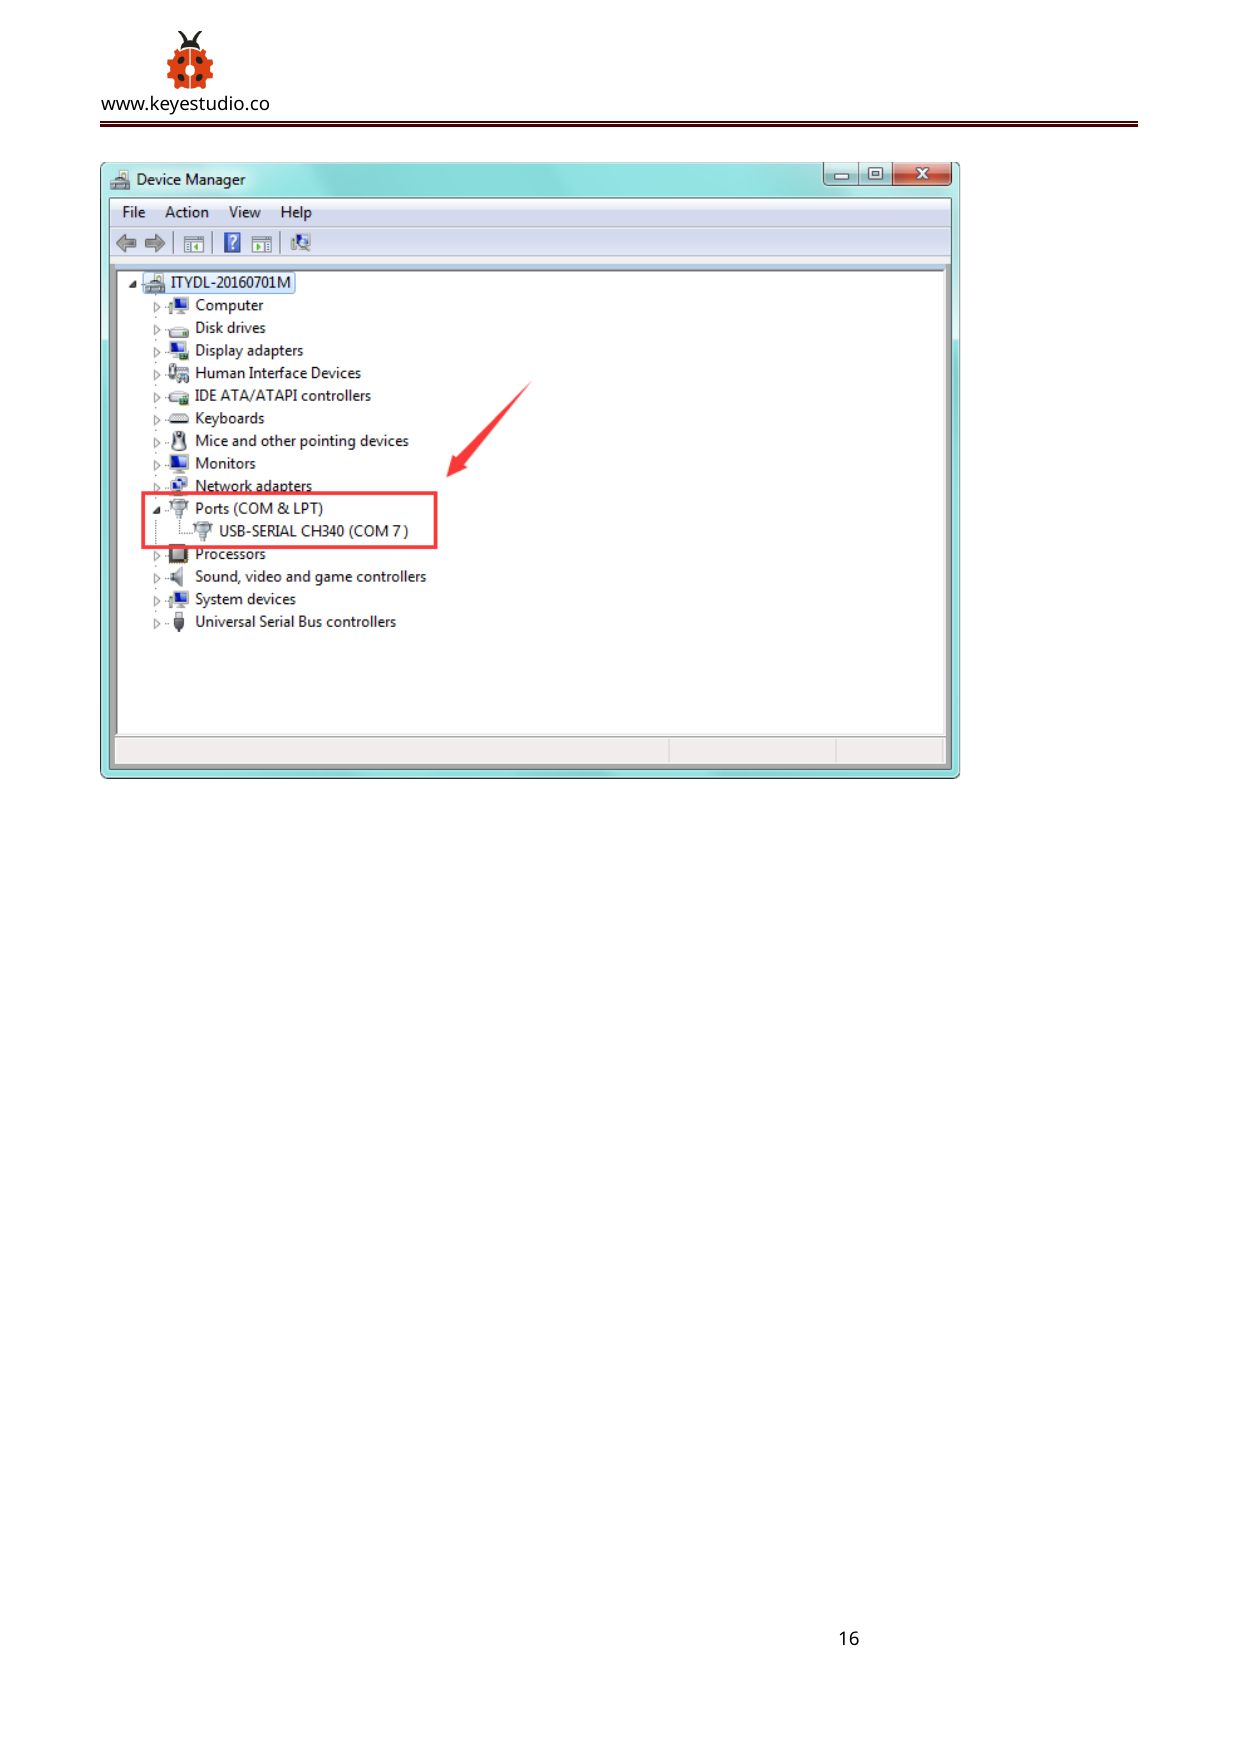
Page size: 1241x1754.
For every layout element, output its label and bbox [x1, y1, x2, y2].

picture [100, 162, 961, 779]
picture [155, 31, 231, 93]
